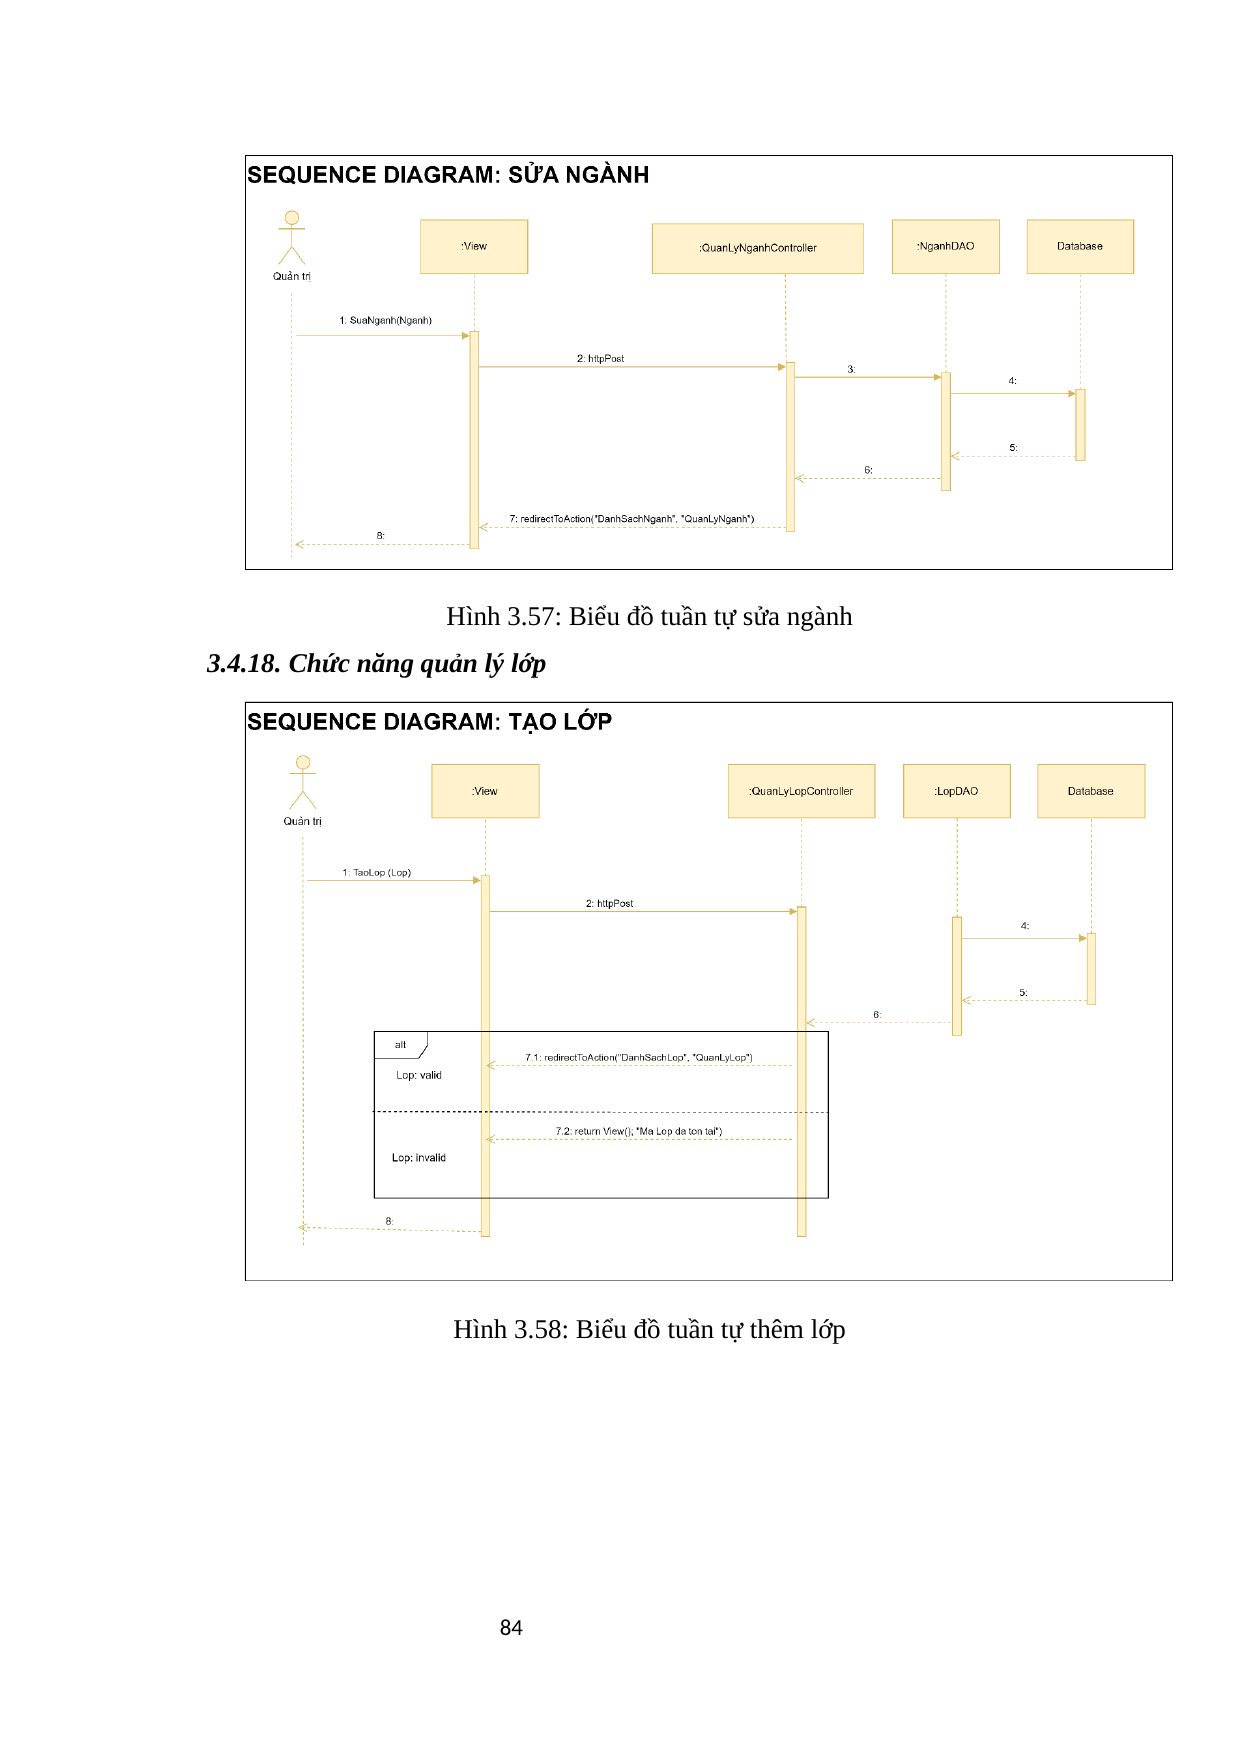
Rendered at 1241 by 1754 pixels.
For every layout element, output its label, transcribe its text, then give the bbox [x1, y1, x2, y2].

list Chức năng quản lý lớp [207, 647, 1122, 678]
list Hình 3.58: Biểu đồ tuần tự thêm lớp [177, 1313, 1122, 1344]
picture [236, 693, 1182, 1291]
picture [236, 146, 1182, 579]
list Hình 3.57: Biểu đồ tuần tự sửa ngành [177, 600, 1122, 631]
